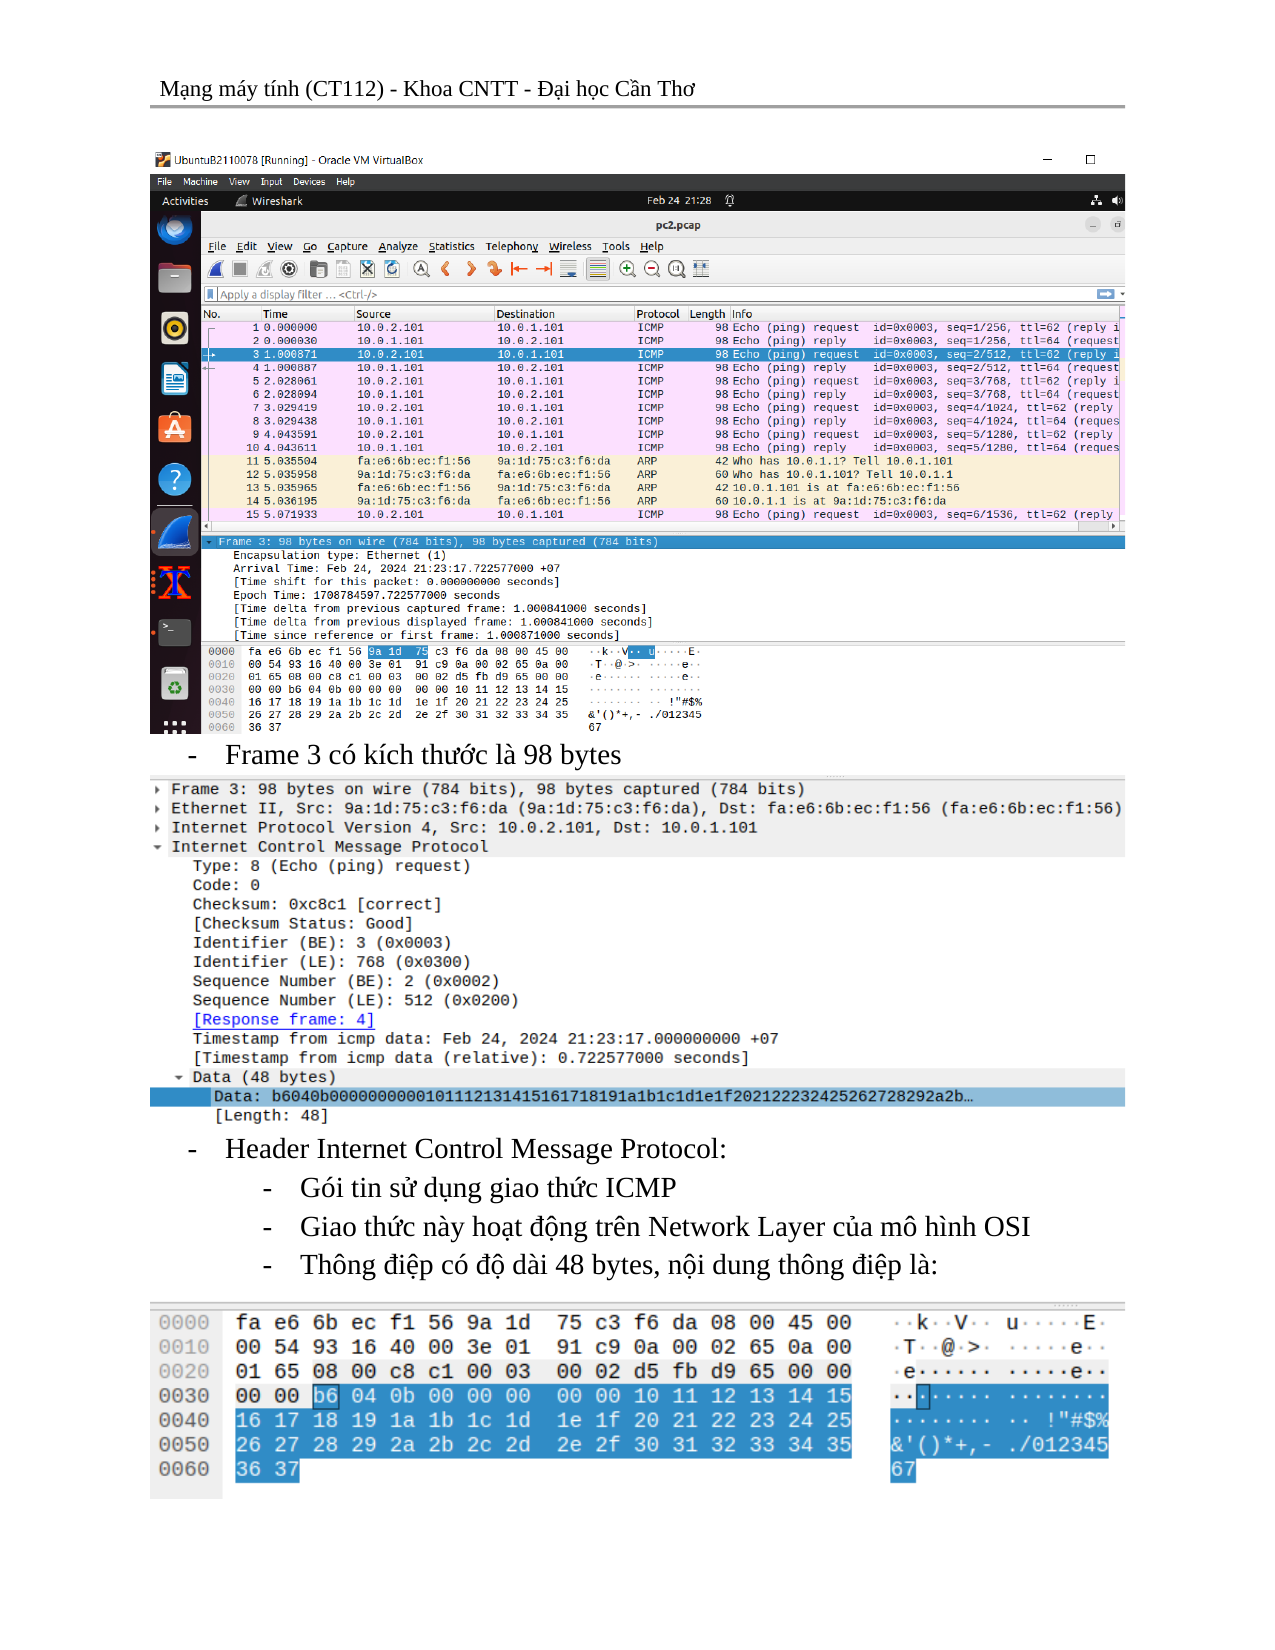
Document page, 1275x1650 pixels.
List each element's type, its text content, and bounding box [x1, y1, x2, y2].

list Frame 3 có kích thước là 98 bytes [187, 737, 1125, 771]
list Header Internet Control Message Protocol: [187, 1132, 1125, 1165]
list Thông điệp có độ dài 48 bytes, nội dung thông điệp là: [262, 1247, 1125, 1281]
list Gói tin sử dụng giao thức ICMP [262, 1170, 1125, 1204]
picture [150, 1285, 1125, 1499]
picture [150, 150, 1125, 734]
picture [150, 775, 1125, 1128]
list Giao thức này hoạt động trên Network Layer của mô hình OSI [262, 1209, 1125, 1242]
